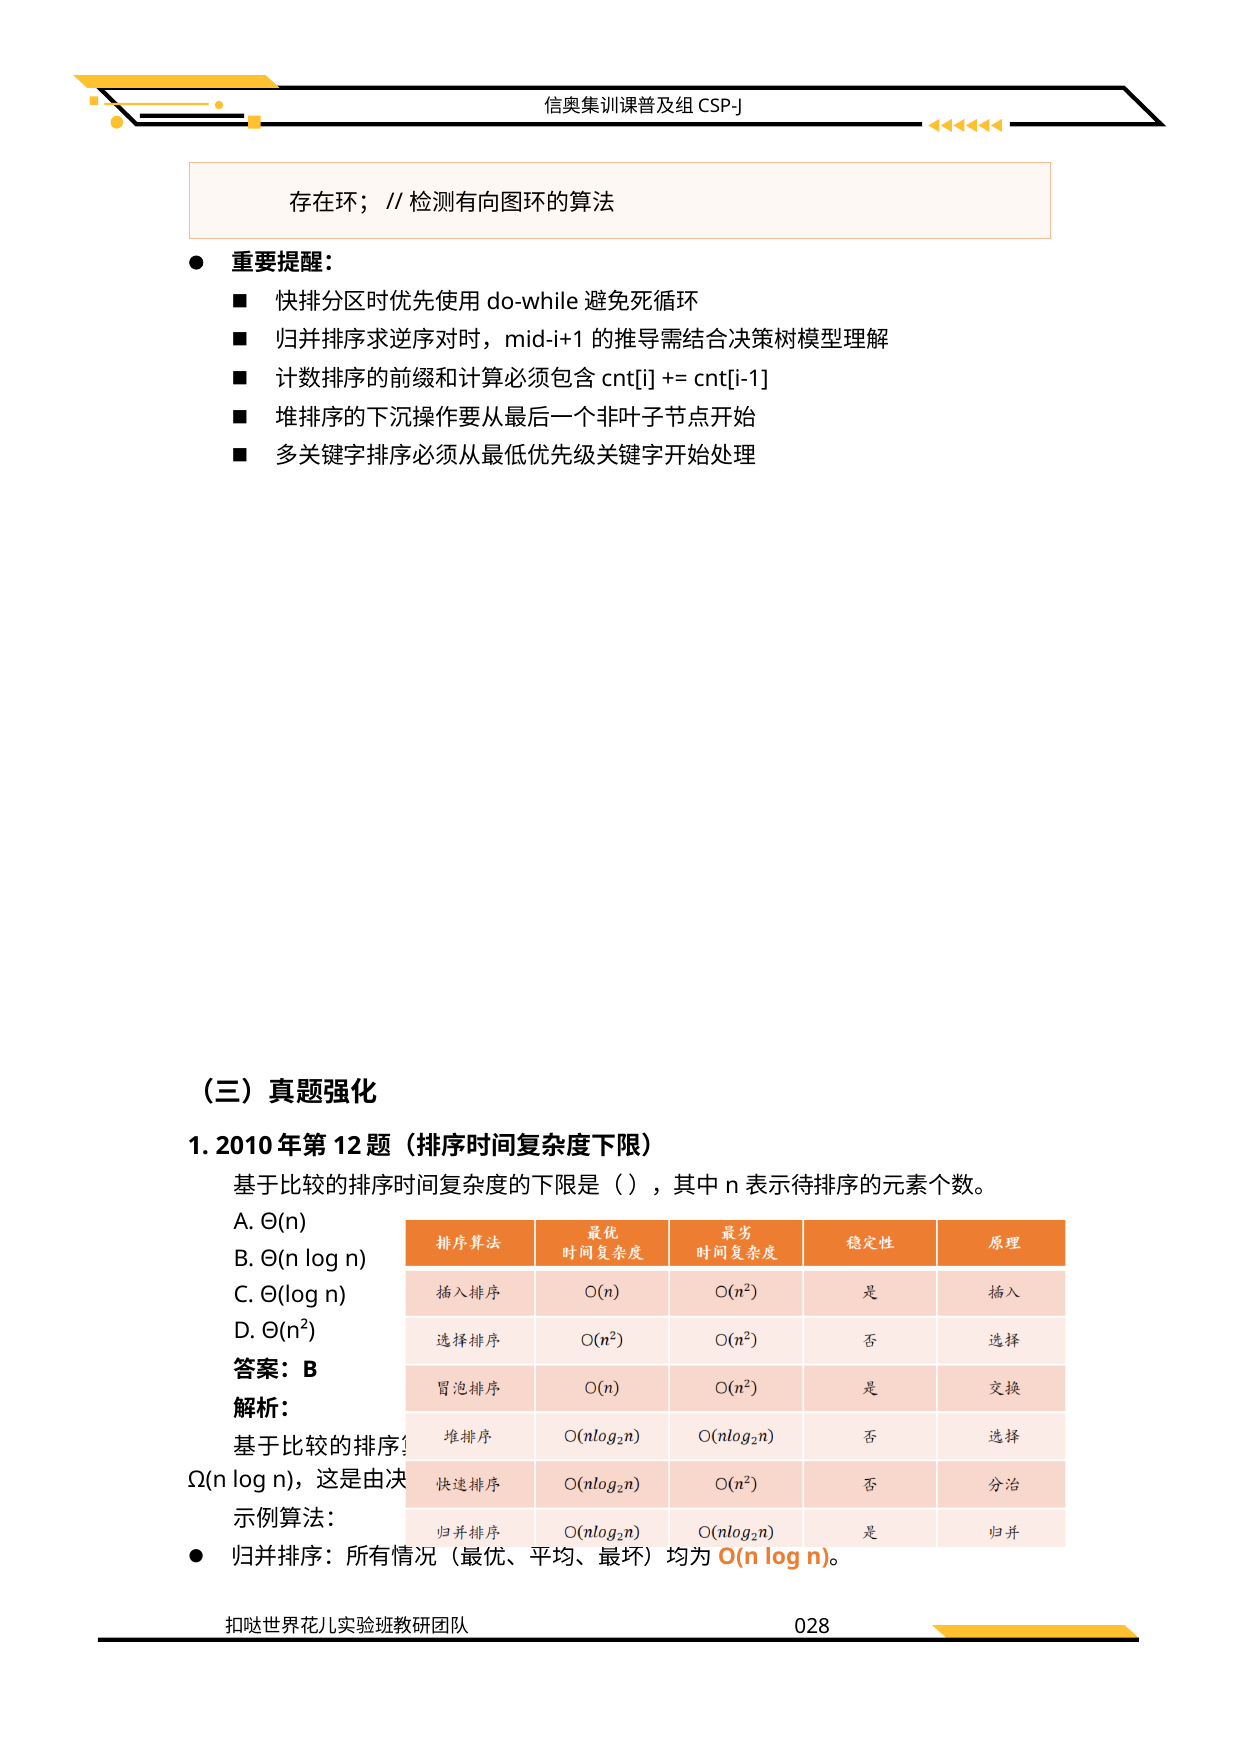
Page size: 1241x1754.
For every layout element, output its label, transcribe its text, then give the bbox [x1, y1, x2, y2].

list 快排分区时优先使用 do-while 避免死循环 [231, 283, 1053, 316]
text 基于比较的排序时间复杂度的下限是（ ），其中 n 表示待排序的元素个数。 [187, 1167, 1053, 1200]
subtitle 真题强化 [187, 1069, 1053, 1109]
list 重要提醒： [187, 244, 1053, 277]
list 计数排序的前缀和计算必须包含 cnt[i] += cnt[i-1] [231, 360, 1053, 393]
list 归并排序：所有情况（最优、平均、最坏）均为 O(n log n)。 [187, 1538, 1053, 1571]
text 基于比较的排序算法（如快速排序、归并排序、堆排序）的时间复杂度下限为 Ω(n log n)，这是由决策树模型严格证明的。 [187, 1428, 405, 1494]
text 存在环； // 检测有向图环的算法 [190, 163, 1050, 238]
text 答案：B [187, 1351, 405, 1384]
text D. Θ(n²) [187, 1314, 405, 1346]
subtitle 1. 2010年第12题（排序时间复杂度下限） [187, 1125, 1053, 1161]
list 堆排序的下沉操作要从最后一个非叶子节点开始 [231, 398, 1053, 432]
list 多关键字排序必须从最低优先级关键字开始处理 [231, 437, 1053, 470]
text 解析： [187, 1389, 405, 1423]
text 示例算法： [187, 1500, 405, 1533]
list 归并排序求逆序对时，mid-i+1 的推导需结合决策树模型理解 [231, 321, 1053, 354]
text A. Θ(n) [187, 1205, 1053, 1236]
text C. Θ(log n) [187, 1278, 405, 1309]
picture [405, 1220, 1066, 1547]
text B. Θ(n log n) [187, 1242, 405, 1273]
